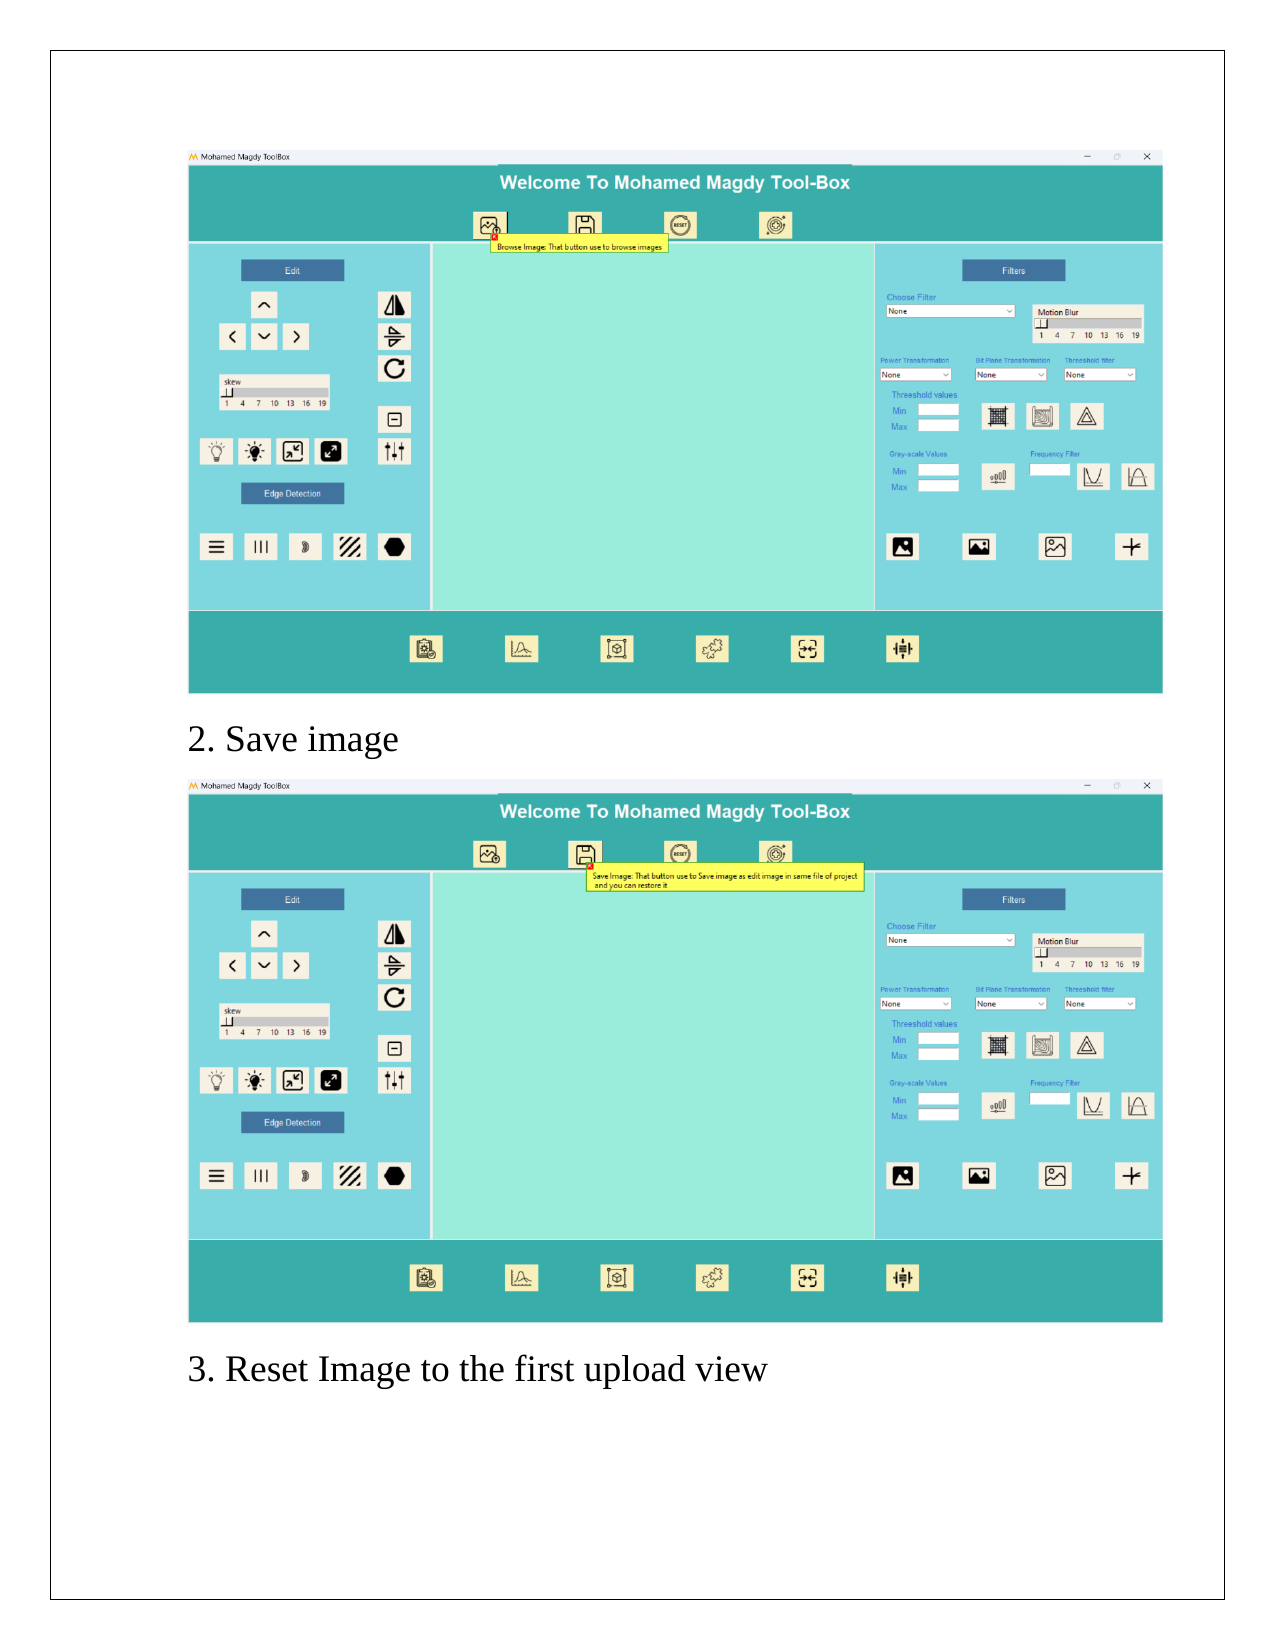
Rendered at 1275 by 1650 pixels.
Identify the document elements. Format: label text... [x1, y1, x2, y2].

picture [187, 150, 1163, 699]
list Save image [187, 717, 1125, 760]
list Reset Image to the first upload view [187, 1346, 1125, 1389]
picture [187, 779, 1163, 1328]
